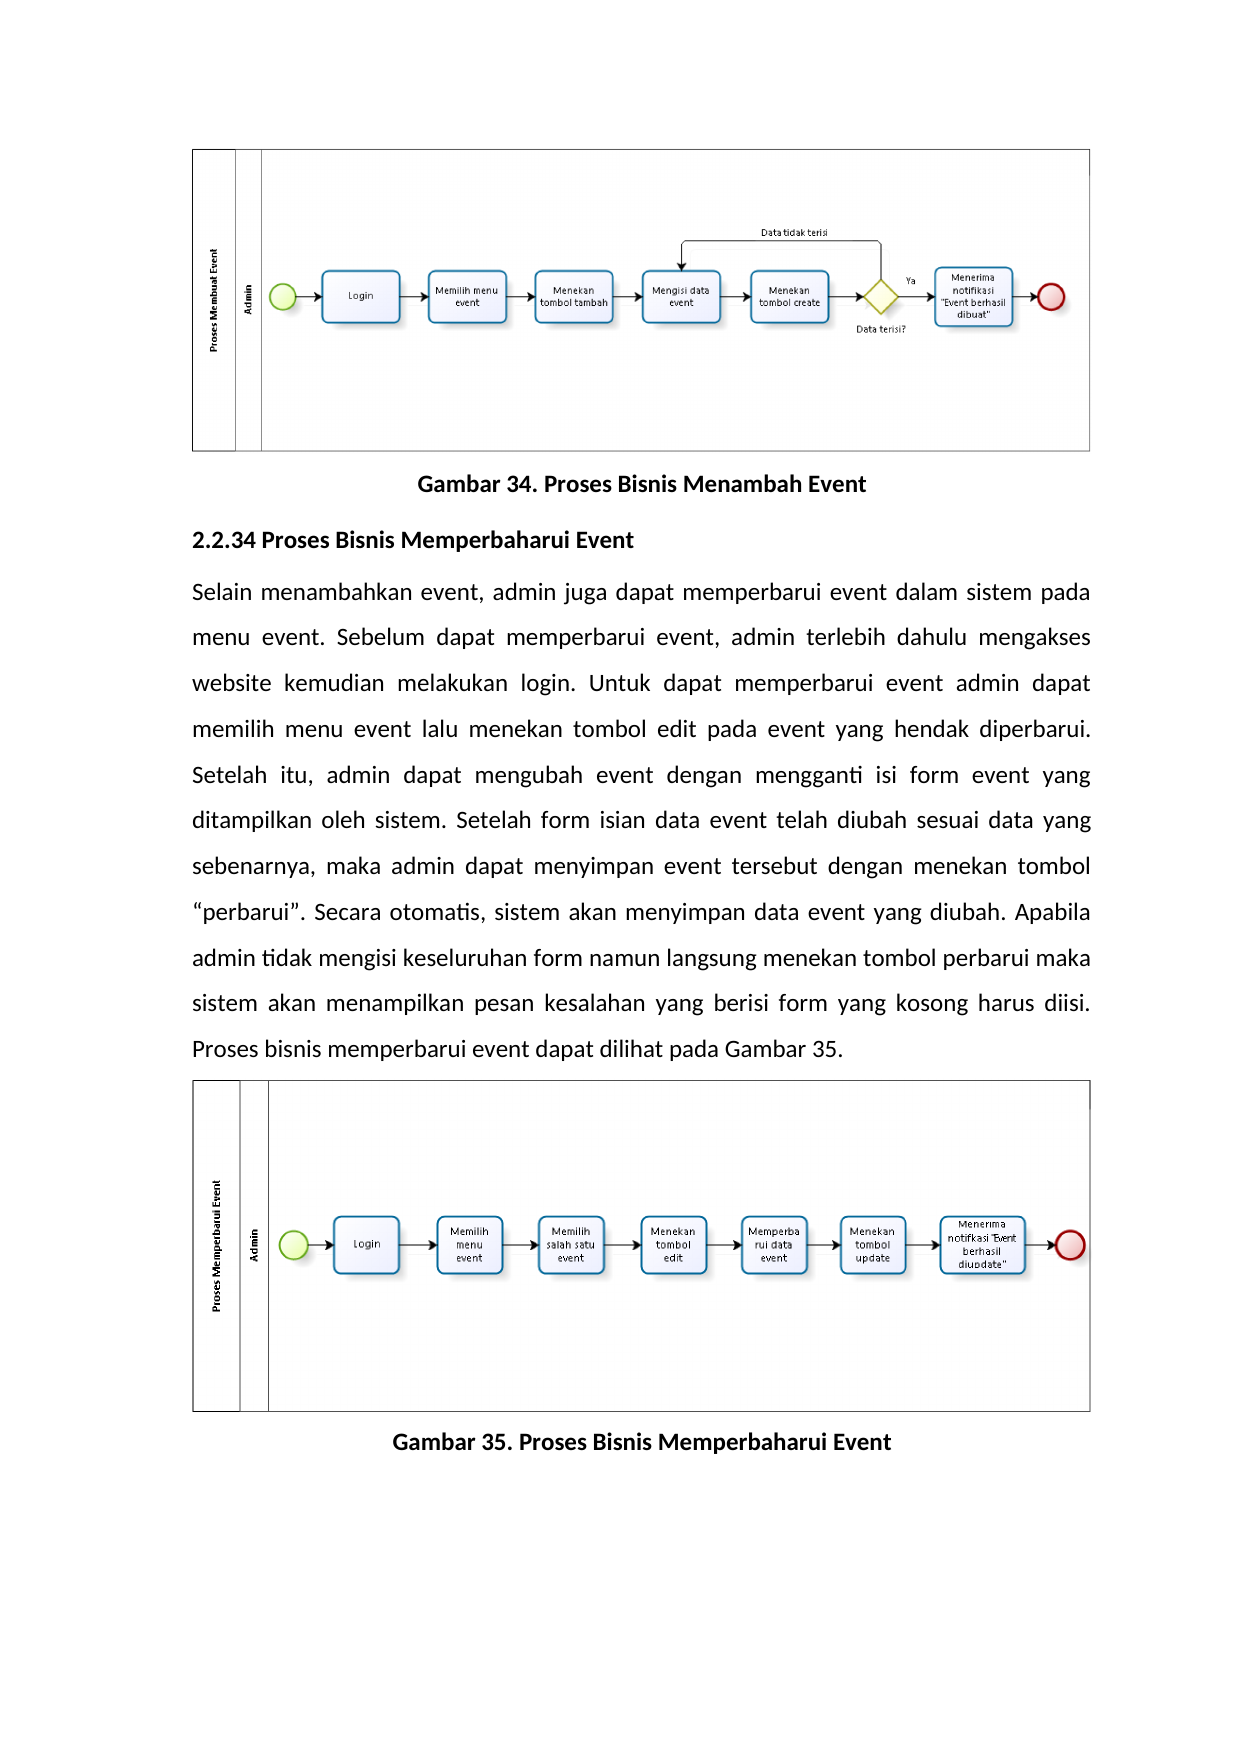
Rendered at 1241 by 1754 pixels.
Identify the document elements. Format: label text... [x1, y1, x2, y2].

picture [191, 147, 1093, 454]
picture [191, 1078, 1093, 1413]
subtitle 2.2.34 Proses Bisnis Memperbaharui Event [192, 524, 1092, 554]
text Gambar 34. Proses Bisnis Menambah Event [192, 468, 1092, 499]
text Selain menambahkan event, admin juga dapat memperbarui event dalam sistem pada menu event. Sebelum dapat memperbarui event, admin terlebih dahulu mengakses website kemudian melakukan login. Untuk dapat memperbarui event admin dapat memilih menu event lalu menekan tombol edit pada event yang hendak diperbarui. Setelah itu, admin dapat mengubah event dengan mengganti isi form event yang ditampilkan oleh sistem. Setelah form isian data event telah diubah sesuai data yang sebenarnya, maka admin dapat menyimpan event tersebut dengan menekan tombol “perbarui”. Secara otomatis, sistem akan menyimpan data event yang diubah. Apabila admin tidak mengisi keseluruhan form namun langsung menekan tombol perbarui maka sistem akan menampilkan pesan kesalahan yang berisi form yang kosong harus diisi. Proses bisnis memperbarui event dapat dilihat pada Gambar 35. [192, 576, 1092, 1064]
text Gambar 35. Proses Bisnis Memperbaharui Event [192, 1427, 1092, 1457]
